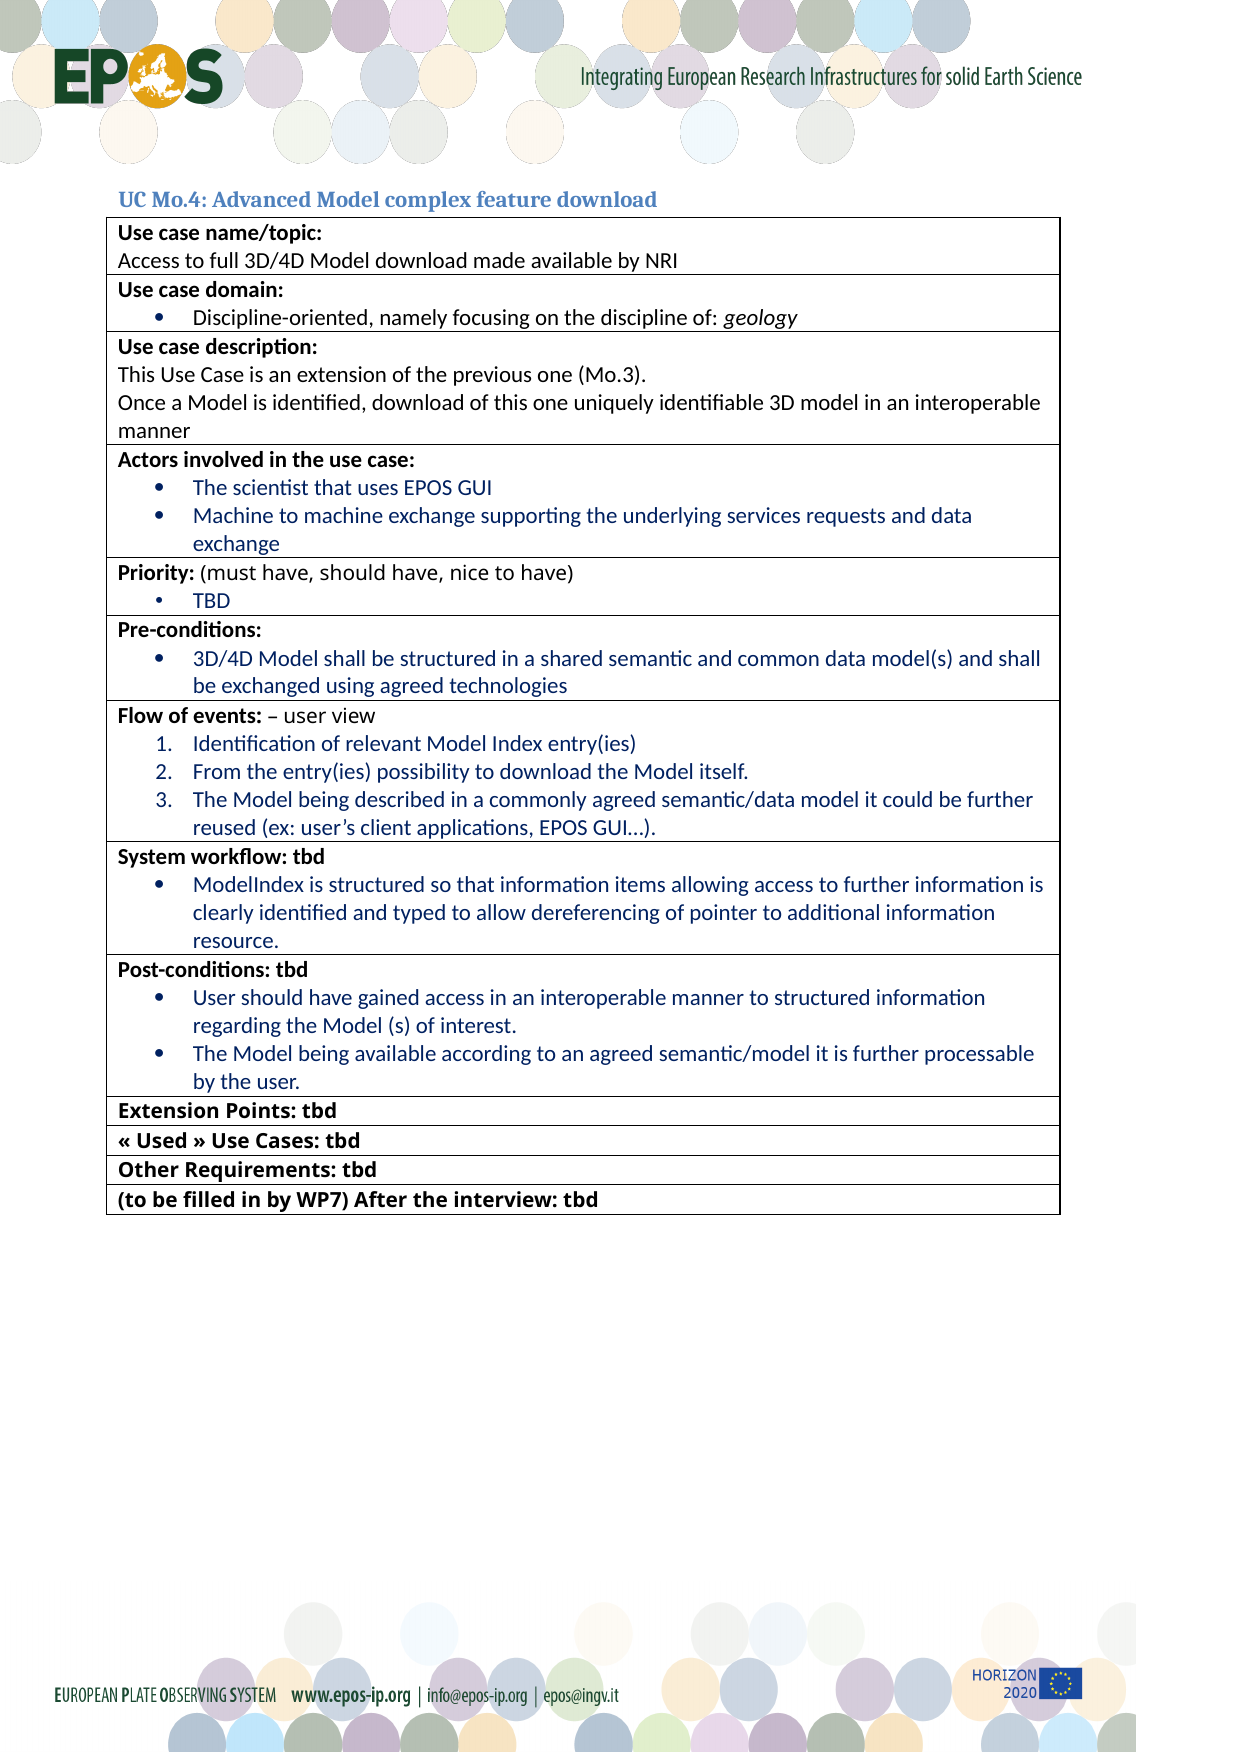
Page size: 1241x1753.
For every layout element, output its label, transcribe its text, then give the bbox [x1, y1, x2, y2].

table_cell Other Requirements: tbd [107, 1156, 1059, 1184]
table_cell Extension Points: tbd [107, 1097, 1059, 1125]
table_cell Post-conditions: tbd User should have gained access in an interoperable manner to structured information regarding the Model (s) of interest. The Model being available according to an agreed semantic/model it is further processable by the user. [107, 955, 1059, 1096]
table_cell Pre-conditions: 3D/4D Model shall be structured in a shared semantic and common data model(s) and shall be exchanged using agreed technologies [107, 616, 1059, 700]
table_cell Use case description: This Use Case is an extension of the previous one (Mo.3). Once a Model is identified, download of this one uniquely identifiable 3D model in an interoperable manner [107, 332, 1059, 444]
table_header Use case name/topic: Access to full 3D/4D Model download made available by NRI [107, 218, 1059, 274]
table_cell Actors involved in the use case: The scientist that uses EPOS GUI Machine to machine exchange supporting the underlying services requests and data exchange [107, 445, 1059, 557]
text UC Mo.4: Advanced Model complex feature download [118, 186, 1122, 213]
table_cell Use case domain: Discipline-oriented, namely focusing on the discipline of: geology [107, 275, 1059, 331]
table_cell « Used » Use Cases: tbd [107, 1126, 1059, 1154]
picture [0, 1581, 1136, 1752]
picture [0, 0, 1136, 166]
table_cell System workflow: tbd ModelIndex is structured so that information items allowing access to further information is clearly identified and typed to allow dereferencing of pointer to additional information resource. [107, 842, 1059, 954]
table_cell (to be filled in by WP7) After the interview: tbd [107, 1185, 1059, 1213]
table_cell Flow of events: – user view Identification of relevant Model Index entry(ies) From the entry(ies) possibility to download the Model itself. The Model being described in a commonly agreed semantic/data model it could be further reused (ex: user’s client applications, EPOS GUI…). [107, 701, 1059, 841]
table_cell Priority: (must have, should have, nice to have) TBD [107, 558, 1059, 614]
